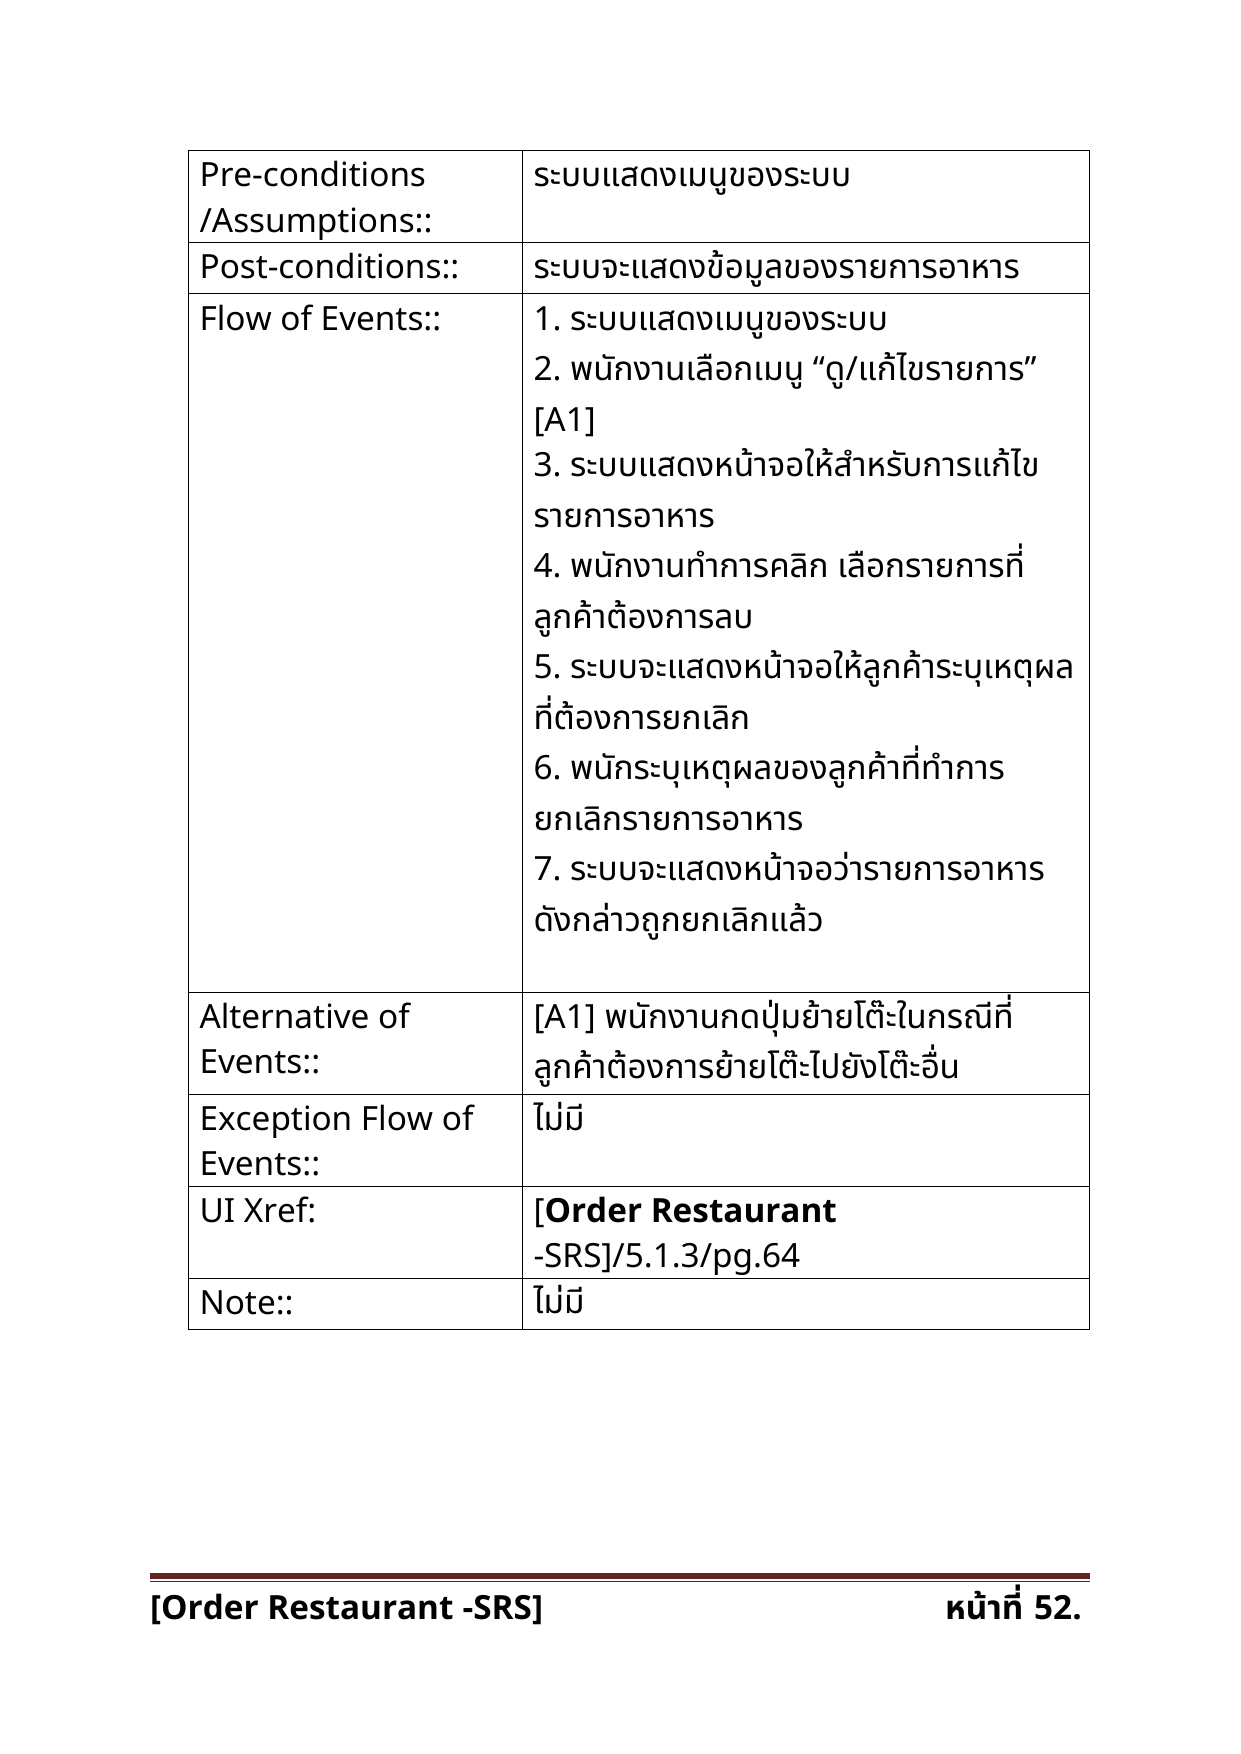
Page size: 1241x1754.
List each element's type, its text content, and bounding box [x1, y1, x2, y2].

table_cell Flow of Events:: [189, 294, 522, 992]
table_cell Alternative of Events:: [189, 993, 522, 1094]
table_cell ระบบแสดงเมนูของระบบ [523, 151, 1089, 242]
table_cell Exception Flow of Events:: [189, 1095, 522, 1186]
table_cell ระบบจะแสดงข้อมูลของรายการอาหาร [523, 243, 1089, 293]
table_cell ไม่มี [523, 1279, 1089, 1329]
table_cell Note:: [189, 1279, 522, 1329]
table_cell Pre-conditions /Assumptions:: [189, 151, 522, 242]
table_cell UI Xref: [189, 1187, 522, 1277]
table_cell 1. ระบบแสดงเมนูของระบบ 2. พนักงานเลือกเมนู “ดู/แก้ไขรายการ” [A1] 3. ระบบแสดงหน้าจอให้สำหรับการแก้ไขรายการอาหาร 4. พนักงานทำการคลิก เลือกรายการที่ลูกค้าต้องการลบ 5. ระบบจะแสดงหน้าจอให้ลูกค้าระบุเหตุผลที่ต้องการยกเลิก 6. พนักระบุเหตุผลของลูกค้าที่ทำการยกเลิกรายการอาหาร 7. ระบบจะแสดงหน้าจอว่ารายการอาหารดังกล่าวถูกยกเลิกแล้ว [523, 294, 1089, 992]
table_cell [Order Restaurant -SRS]/5.1.3/pg.64 [523, 1187, 1089, 1277]
table_cell Post-conditions:: [189, 243, 522, 293]
table_cell [A1] พนักงานกดปุ่มย้ายโต๊ะในกรณีที่ลูกค้าต้องการย้ายโต๊ะไปยังโต๊ะอื่น [523, 993, 1089, 1094]
table_cell ไม่มี [523, 1095, 1089, 1186]
